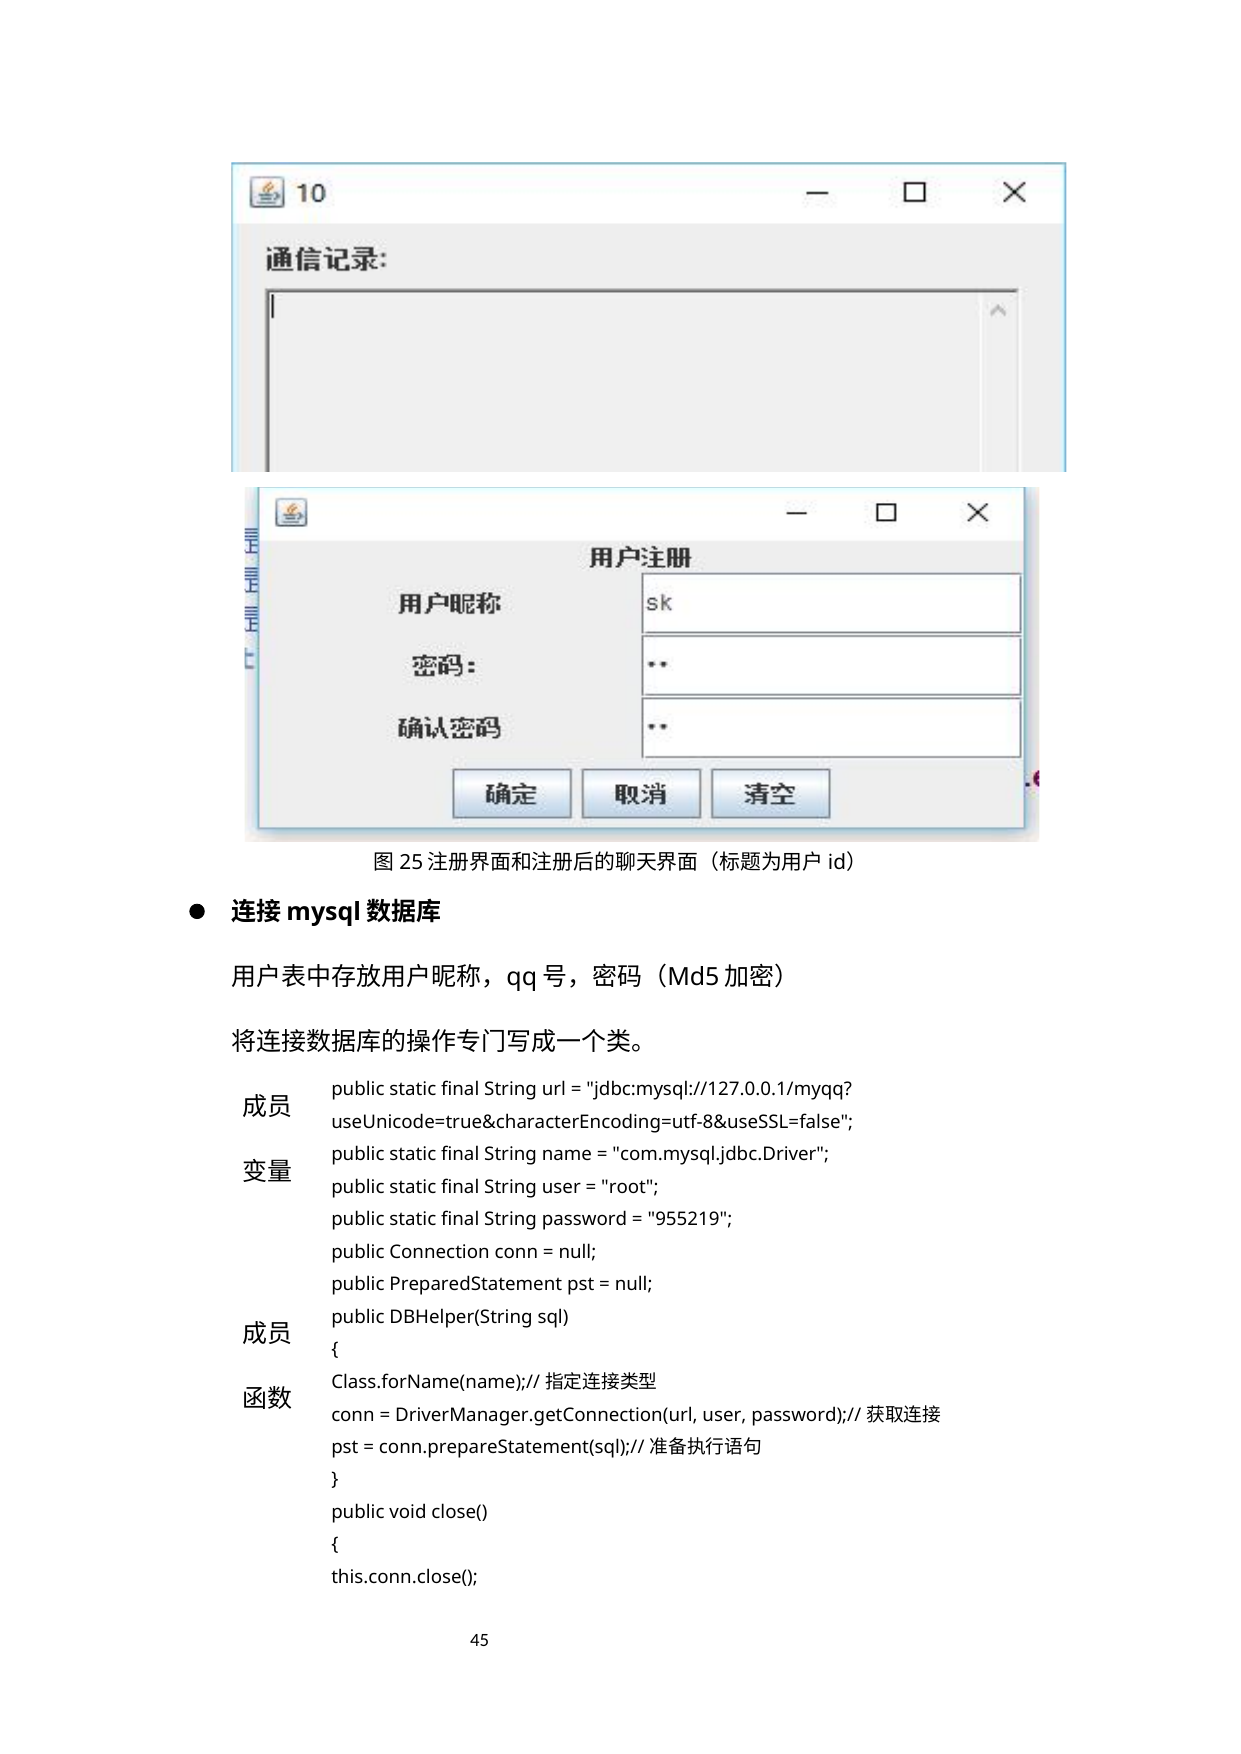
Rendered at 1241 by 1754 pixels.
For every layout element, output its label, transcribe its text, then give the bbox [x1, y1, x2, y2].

table_header 成员变量 [231, 1072, 320, 1299]
list 连接mysql数据库 [187, 877, 1053, 942]
picture [244, 487, 1040, 842]
table_cell public DBHelper(String sql) { Class.forName(name);// 指定连接类型 conn = DriverManager.getConnection(url, user, password);// 获取连接 pst = conn.prepareStatement(sql);// 准备执行语句 } [320, 1300, 1132, 1494]
text 将连接数据库的操作专门写成一个类。 [231, 1007, 1053, 1072]
table_cell 成员函数 [231, 1300, 320, 1592]
text 用户表中存放用户昵称，qq号，密码（Md5加密） [231, 942, 1053, 1007]
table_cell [320, 1495, 1132, 1592]
table_header public static final String url = "jdbc:mysql://127.0.0.1/myqq?useUnicode=true&characterEncoding=utf-8&useSSL=false"; public static final String name = "com.mysql.jdbc.Driver"; public static final String user = "root"; public static final String password = "955219"; public Connection conn = null; public PreparedStatement pst = null; [320, 1072, 1132, 1299]
picture [231, 162, 1067, 472]
text 图 25 注册界面和注册后的聊天界面（标题为用户id） [187, 844, 1053, 877]
